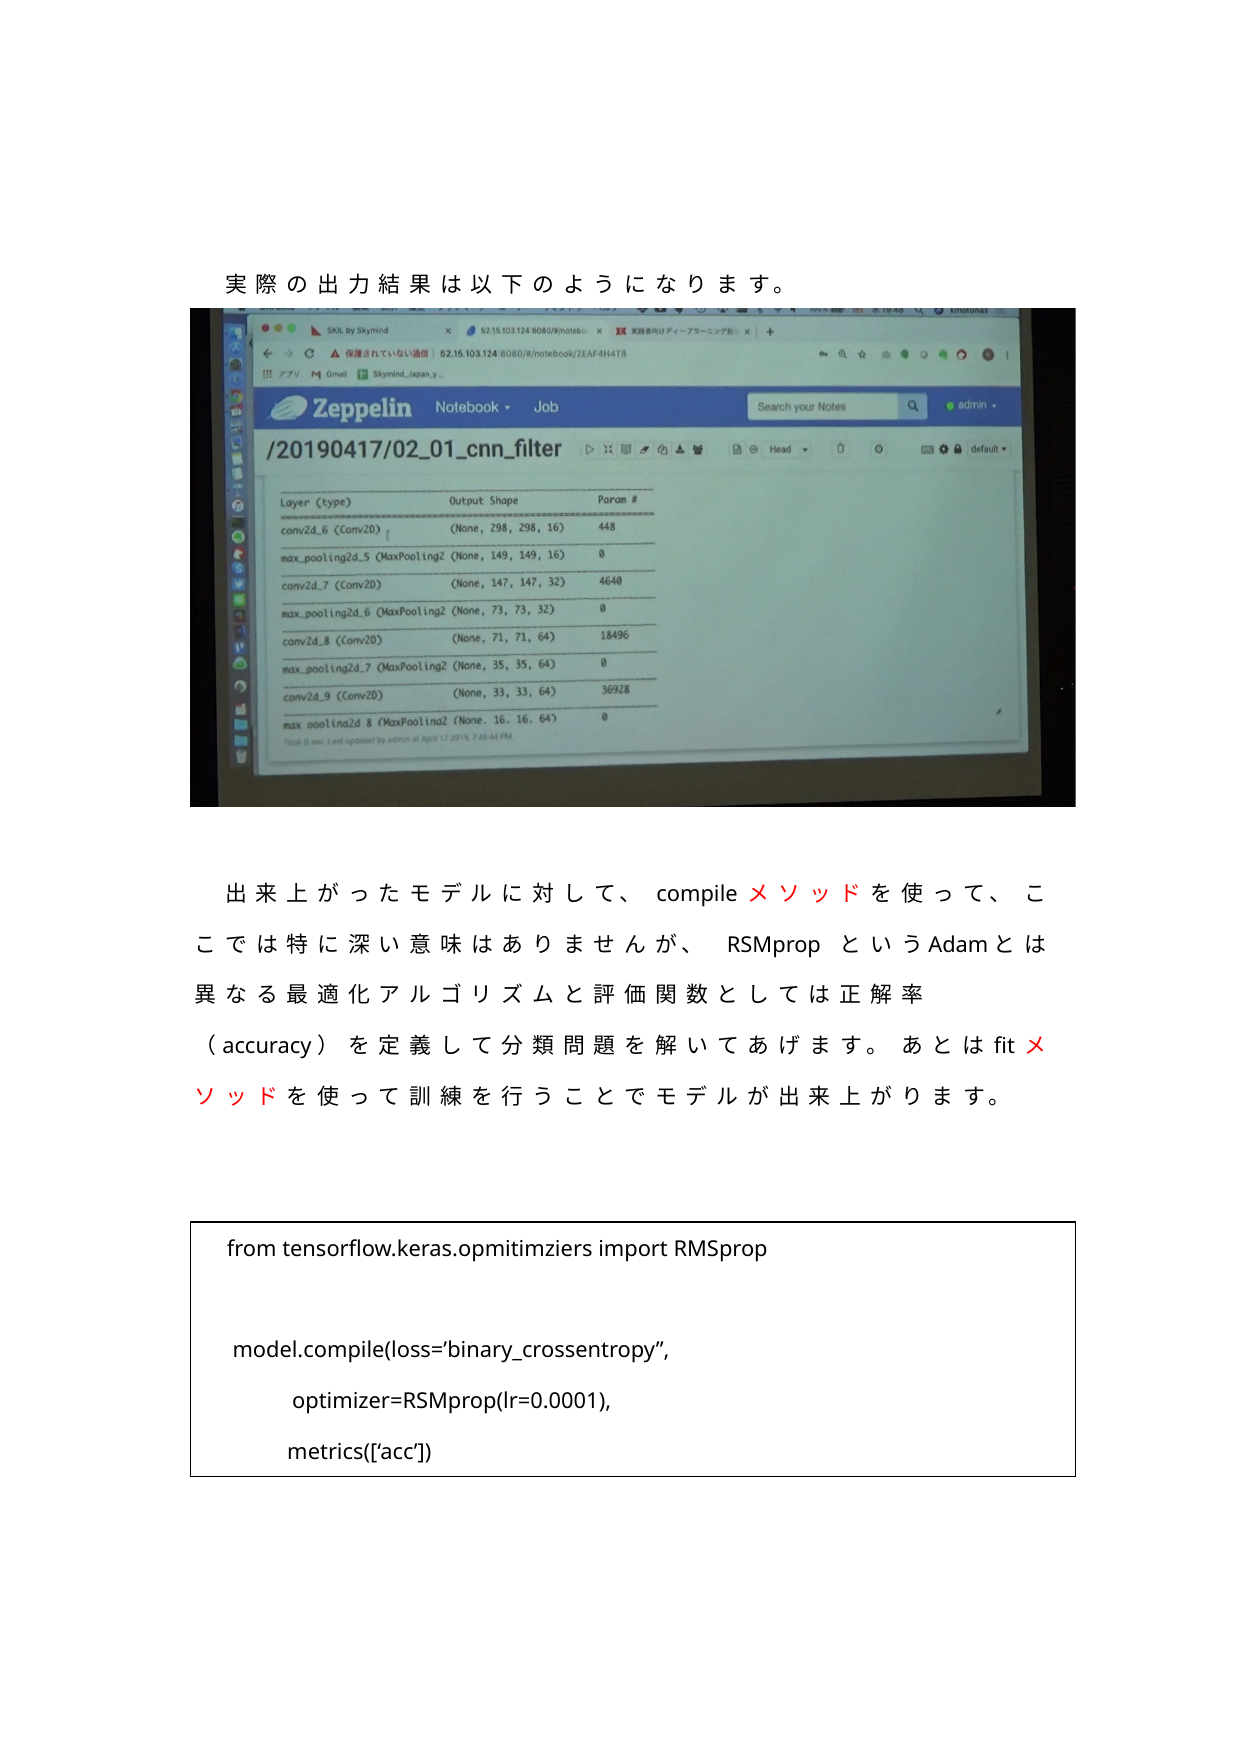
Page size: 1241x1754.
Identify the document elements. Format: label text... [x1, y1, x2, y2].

picture [190, 308, 1076, 807]
text 実際の出力結果は以下のようになります。 [190, 258, 1050, 308]
text 出来上がったモデルに対して、compileメソッドを使って、ここでは特に深い意味はありませんが、RSMpropというAdamとは異なる最適化アルゴリズムと評価関数としては正解率（accuracy）を定義して分類問題を解いてあげます。あとはfitメソッドを使って訓練を行うことでモデルが出来上がります。 [190, 866, 1050, 1120]
table_header from tensorflow.keras.opmitimziers import RMSprop model.compile(loss=’binary_crossentropy”, optimizer=RSMprop(lr=0.0001), metrics([‘acc’]) [191, 1223, 1075, 1476]
